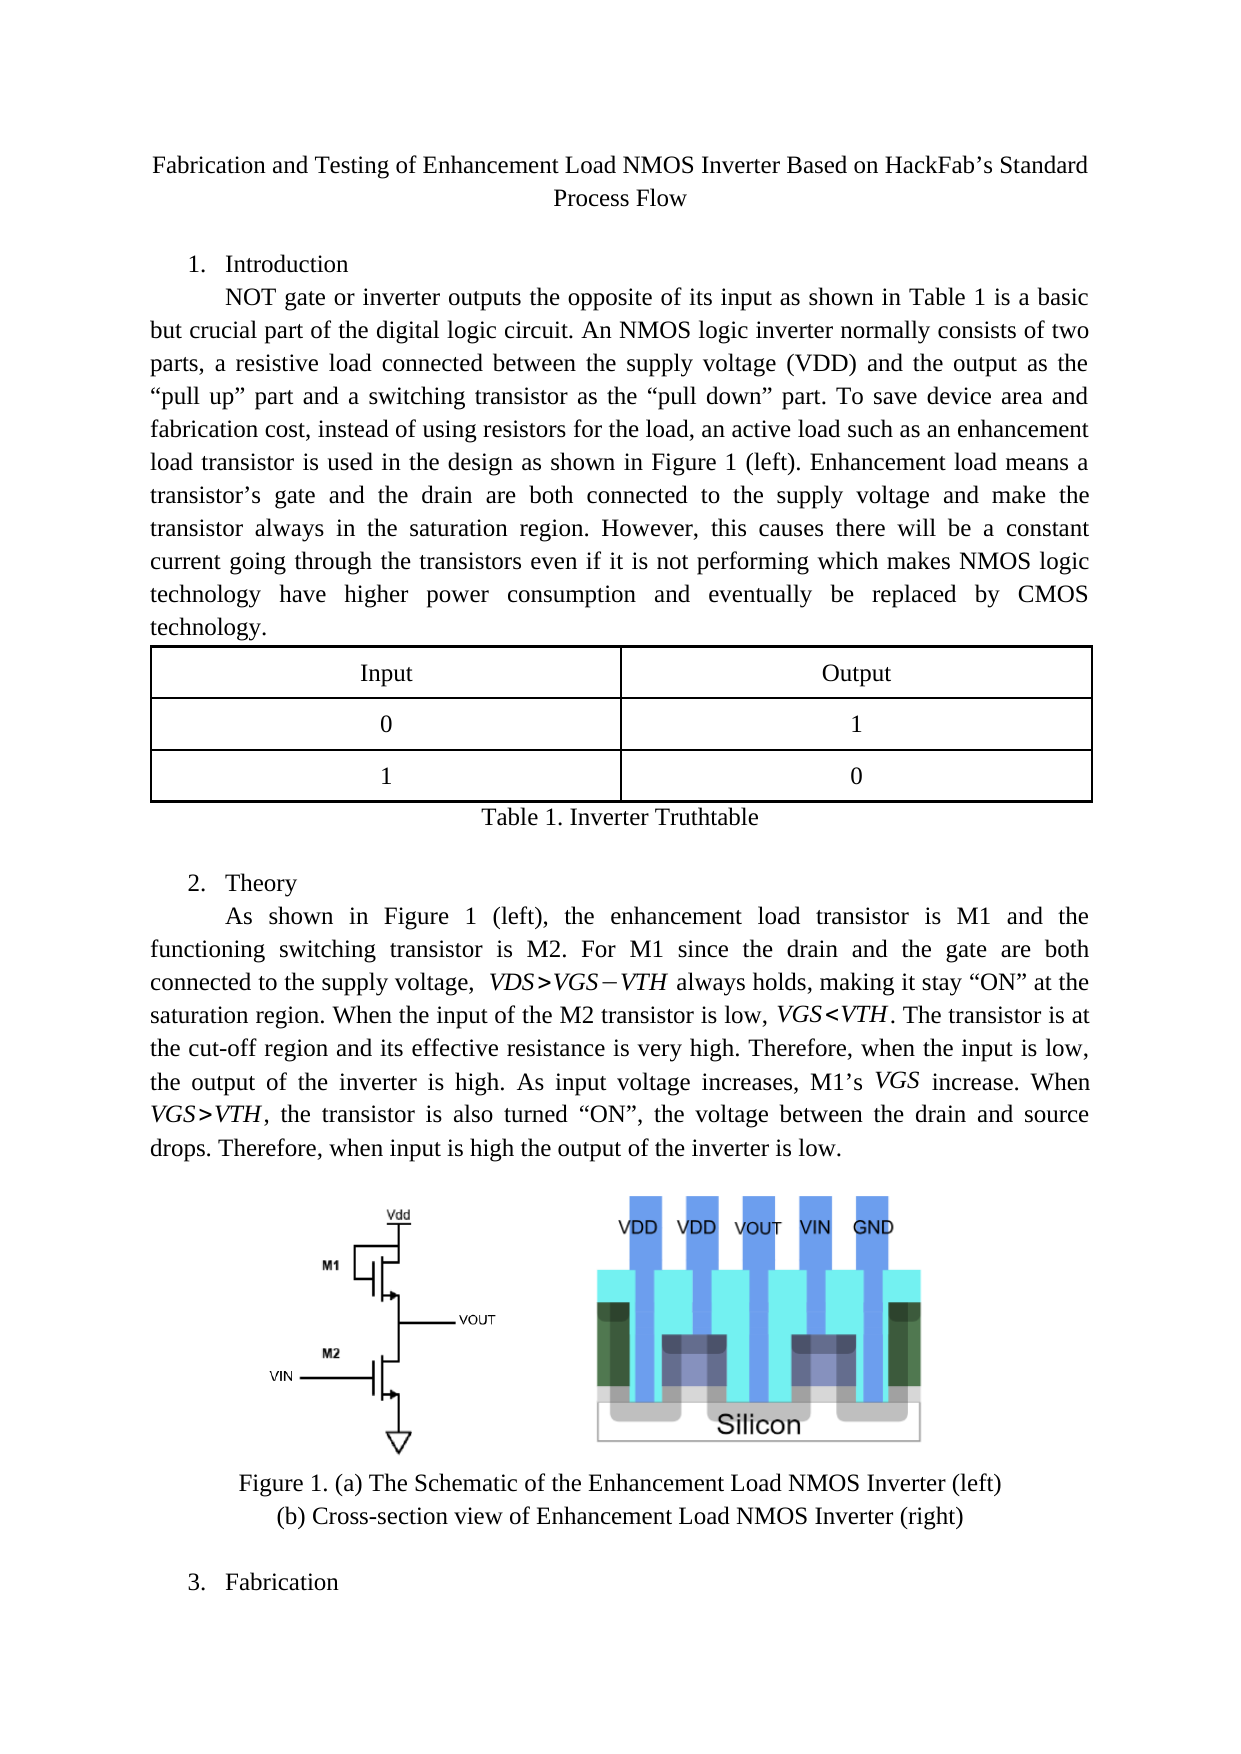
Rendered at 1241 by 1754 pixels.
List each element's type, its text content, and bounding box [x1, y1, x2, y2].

text Figure 1. (a) The Schematic of the Enhancement Load NMOS Inverter (left) [150, 1468, 1090, 1496]
table_header Input [152, 648, 620, 697]
text Fabrication and Testing of Enhancement Load NMOS Inverter Based on HackFab’s Standard Process Flow [150, 150, 1090, 212]
text (b) Cross-section view of Enhancement Load NMOS Inverter (right) [150, 1501, 1090, 1529]
table_cell 0 [152, 699, 620, 749]
list Fabrication [187, 1567, 1090, 1596]
list Theory [187, 868, 1090, 897]
picture [252, 1165, 989, 1464]
text NOT gate or inverter outputs the opposite of its input as shown in Table 1 is a basic but crucial part of the digital logic circuit. An NMOS logic inverter normally consists of two parts, a resistive load connected between the supply voltage (VDD) and the output as the “pull up” part and a switching transistor as the “pull down” part. To save device area and fabrication cost, instead of using resistors for the load, an active load such as an enhancement load transistor is used in the design as shown in Figure 1 (left). Enhancement load means a transistor’s gate and the drain are both connected to the supply voltage and make the transistor always in the saturation region. However, this causes there will be a constant current going through the transistors even if it is not performing which makes NMOS logic technology have higher power consumption and eventually be replaced by CMOS technology. [150, 282, 1090, 641]
text Table 1. Inverter Truthtable [150, 803, 1090, 831]
table_header Output [622, 648, 1091, 697]
table_cell 1 [152, 751, 620, 800]
list Introduction [187, 249, 1090, 278]
table_cell 1 [622, 699, 1091, 749]
text As shown in Figure 1 (left), the enhancement load transistor is M1 and the functioning switching transistor is M2. For M1 since the drain and the gate are both connected to the supply voltage, always holds, making it stay “ON” at the saturation region. When the input of the M2 transistor is low, . The transistor is at the cut-off region and its effective resistance is very high. Therefore, when the input is low, the output of the inverter is high. As input voltage increases, M1’s increase. When , the transistor is also turned “ON”, the voltage between the drain and source drops. Therefore, when input is high the output of the inverter is low. [150, 901, 1090, 1161]
table_cell 0 [622, 751, 1091, 800]
